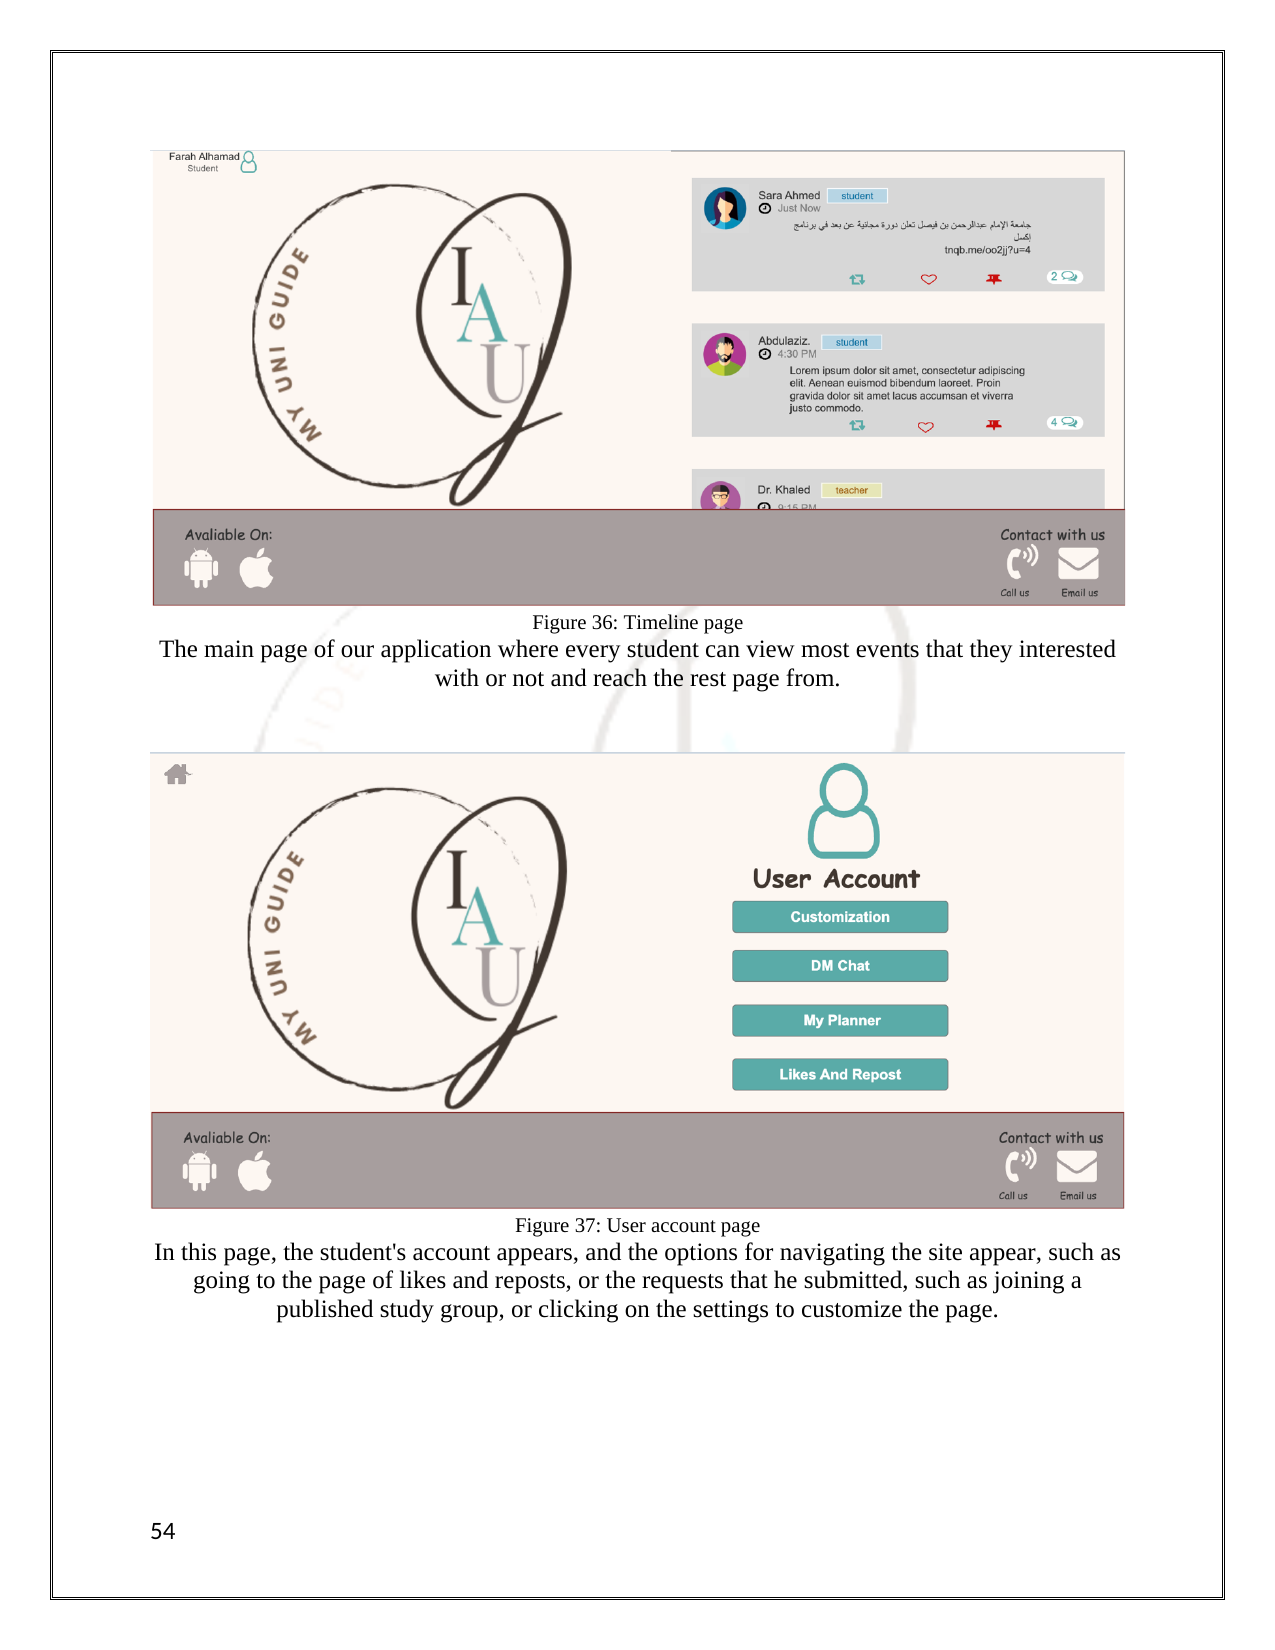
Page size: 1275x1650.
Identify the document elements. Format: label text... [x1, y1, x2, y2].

text In this page, the student's account appears, and the options for navigating the site appear, such as going to the page of likes and reposts, or the requests that he submitted, such as joining a published study group, or clicking on the settings to customize the page. [150, 1237, 1125, 1323]
picture [150, 752, 1125, 1209]
text The main page of our application where every student can view most events that they interested with or not and reach the rest page from. [150, 634, 1125, 692]
picture [150, 150, 1125, 606]
subtitle Figure 36: Timeline page [150, 610, 1125, 634]
subtitle Figure 37: User account page [150, 1213, 1125, 1237]
